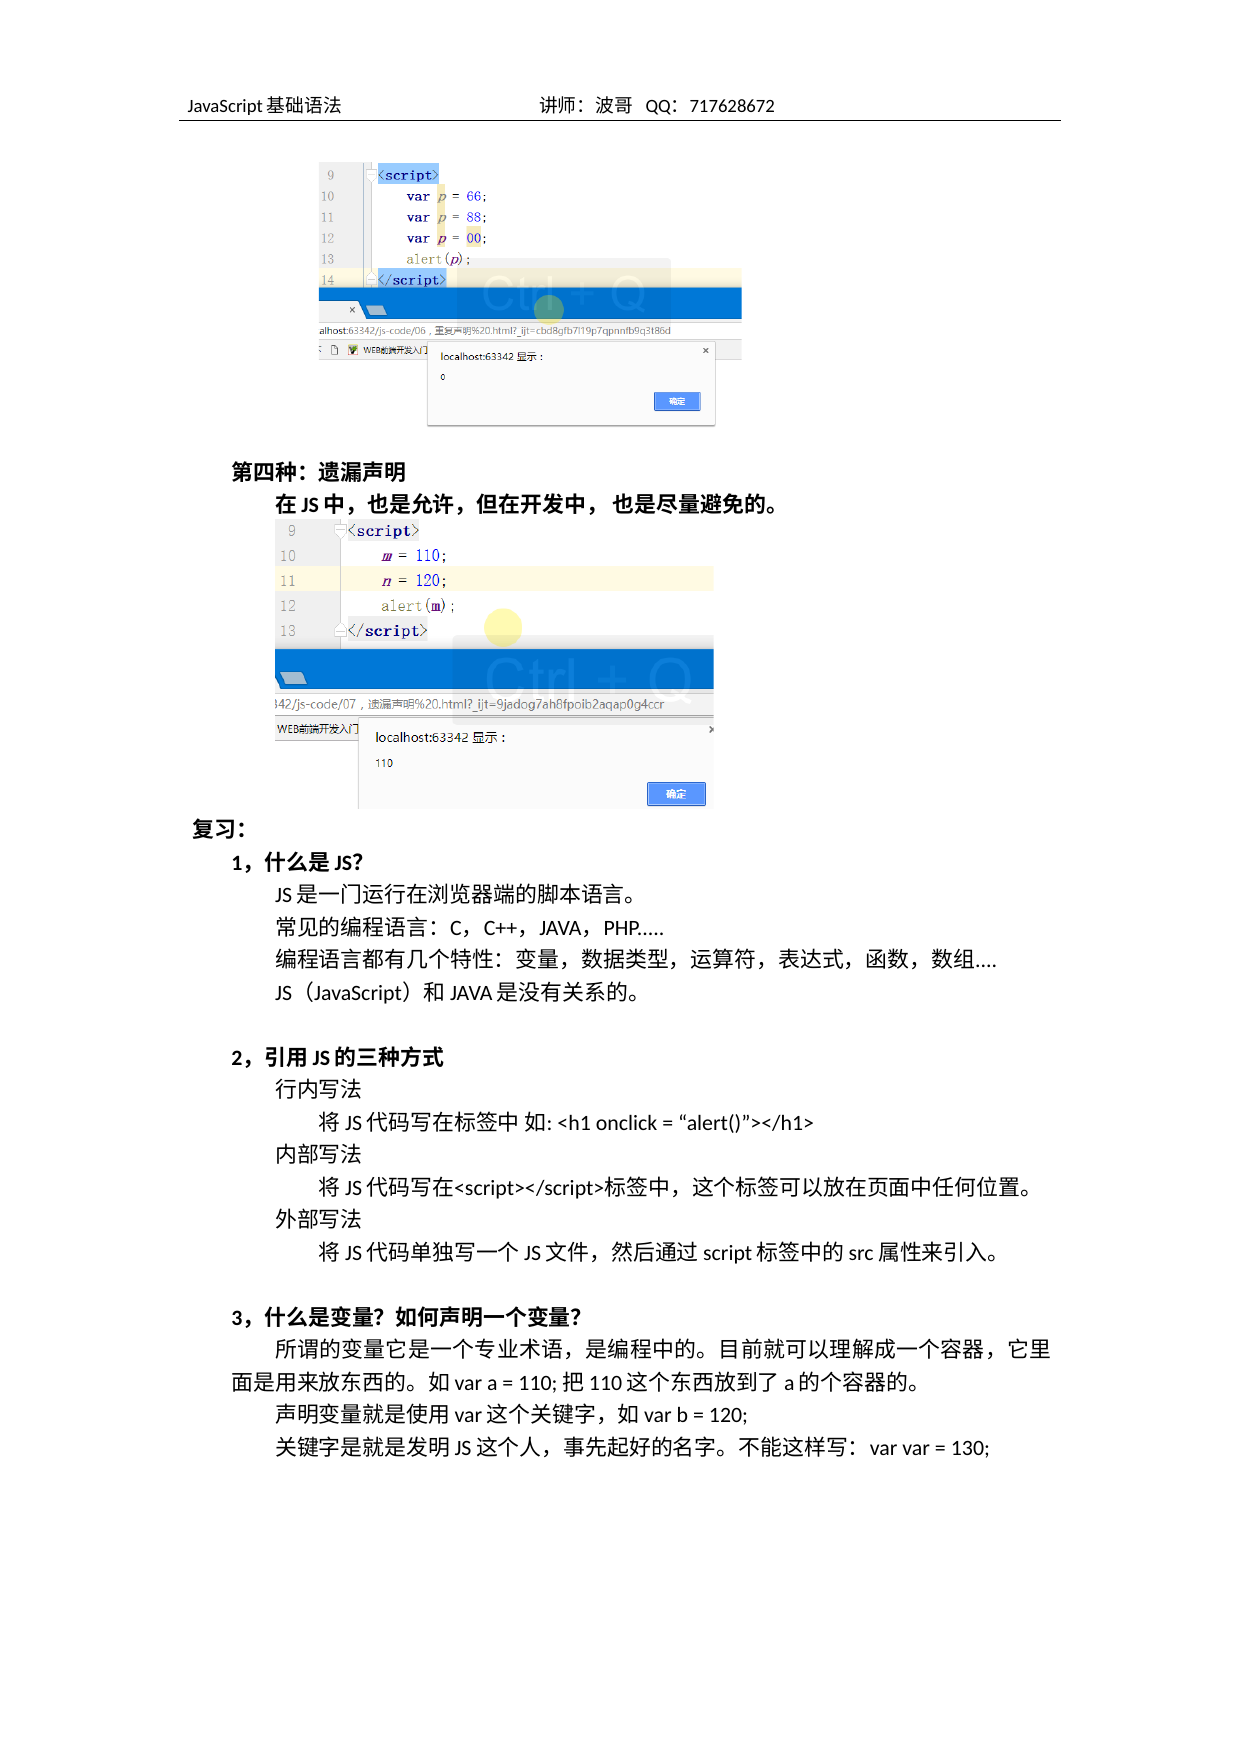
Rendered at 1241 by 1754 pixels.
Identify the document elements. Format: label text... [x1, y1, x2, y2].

text 在JS中，也是允许，但在开发中， 也是尽量避免的。 [231, 487, 1053, 519]
text 内部写法 [231, 1137, 1053, 1169]
text 声明变量就是使用var这个关键字，如var b = 120; [231, 1397, 1053, 1429]
text 将JS代码写在<script></script>标签中，这个标签可以放在页面中任何位置。 [275, 1169, 1053, 1202]
text JS（JavaScript）和JAVA是没有关系的。 [231, 974, 1053, 1007]
text 编程语言都有几个特性：变量，数据类型，运算符，表达式，函数，数组.... [231, 942, 1053, 974]
text 第四种：遗漏声明 [187, 454, 1053, 487]
text 关键字是就是发明JS这个人，事先起好的名字。不能这样写：var var = 130; [231, 1429, 1053, 1462]
picture [318, 162, 742, 432]
text JS是一门运行在浏览器端的脚本语言。 [231, 877, 1053, 909]
text 1，什么是JS？ [187, 844, 1053, 877]
picture [275, 519, 714, 809]
text 行内写法 [231, 1072, 1053, 1104]
text 复习： [187, 812, 1053, 844]
text 所谓的变量它是一个专业术语，是编程中的。目前就可以理解成一个容器，它里面是用来放东西的。如var a = 110; 把110这个东西放到了a的个容器的。 [231, 1332, 1053, 1397]
text 外部写法 [231, 1202, 1053, 1234]
text 将JS代码写在标签中 如: <h1 onclick = “alert()”></h1> [275, 1104, 1053, 1137]
text 将JS代码单独写一个JS文件，然后通过script标签中的src属性来引入。 [275, 1234, 1053, 1267]
text 3，什么是变量？如何声明一个变量？ [187, 1299, 1053, 1332]
text 2，引用JS的三种方式 [187, 1039, 1053, 1072]
text 常见的编程语言：C，C++，JAVA，PHP..... [231, 909, 1053, 942]
